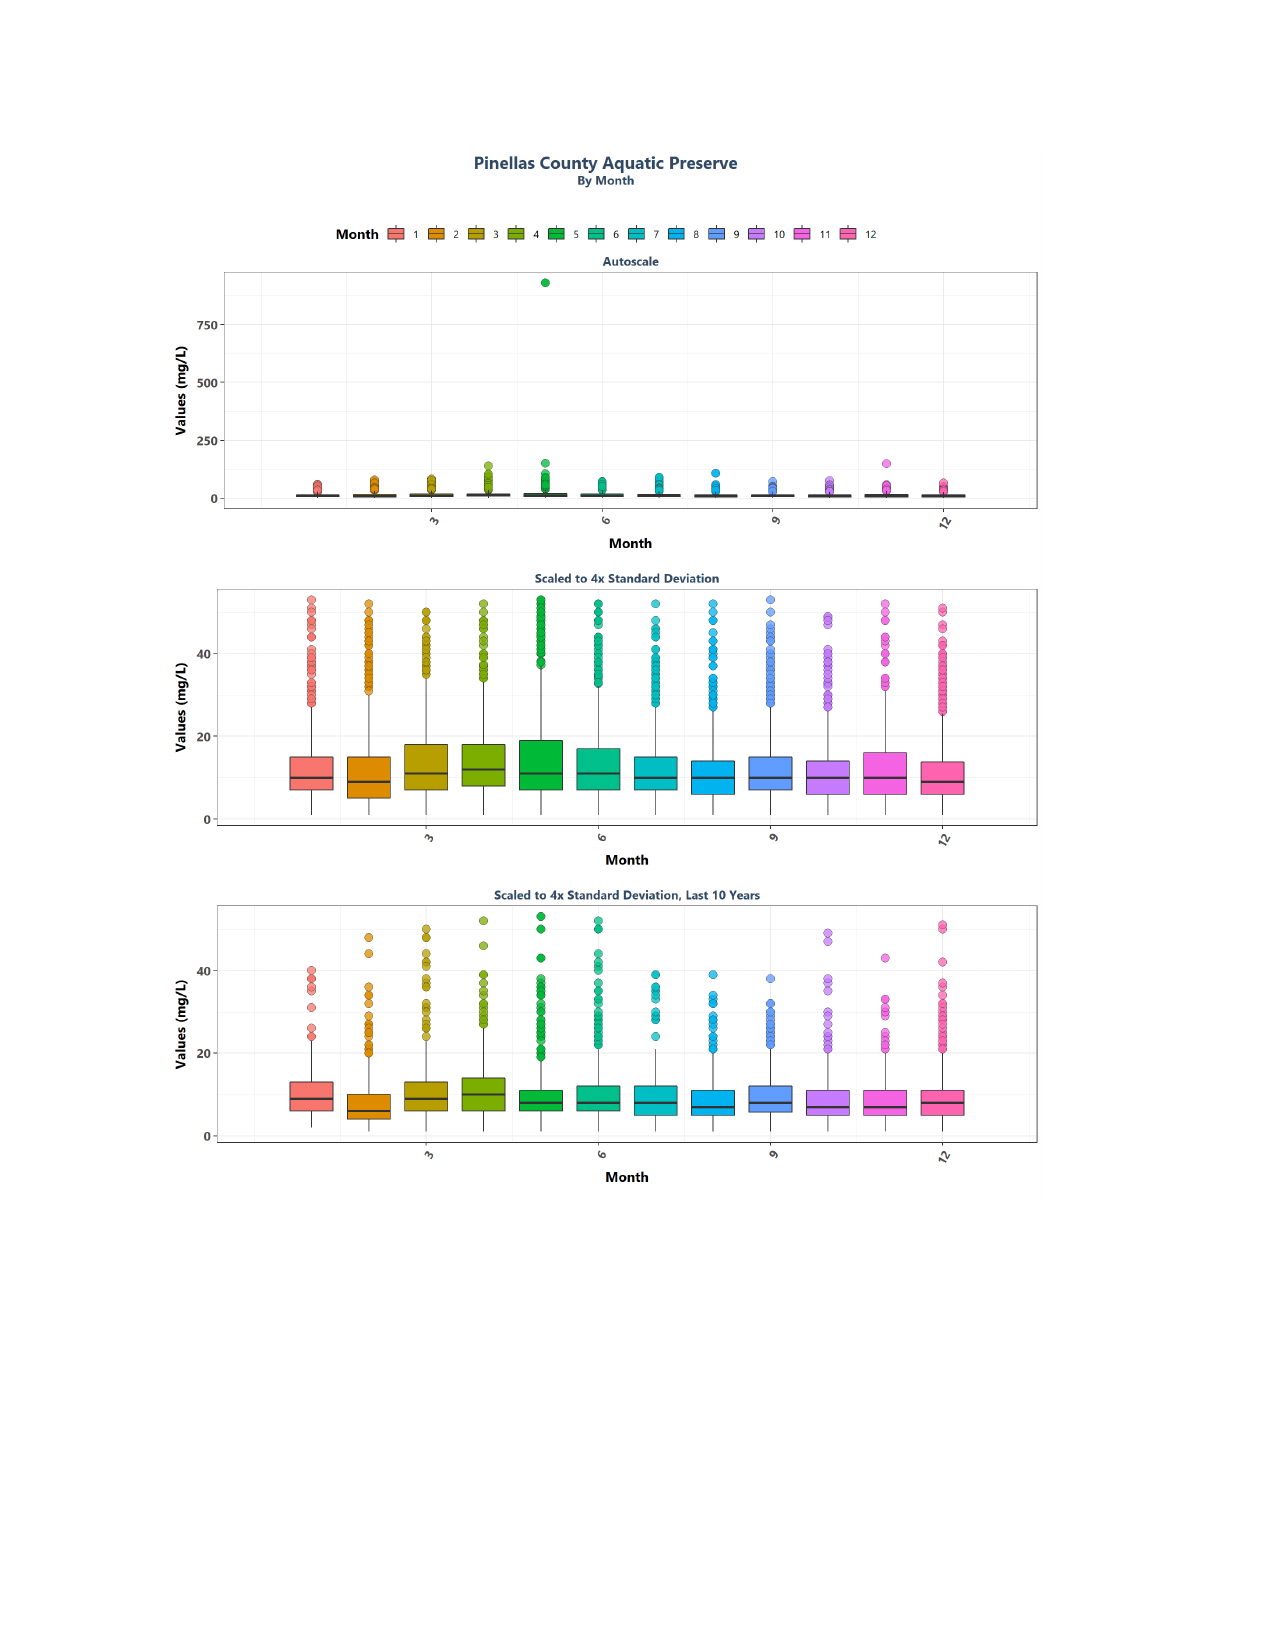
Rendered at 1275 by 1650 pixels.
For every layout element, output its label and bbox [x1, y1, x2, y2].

picture [168, 150, 1044, 1200]
